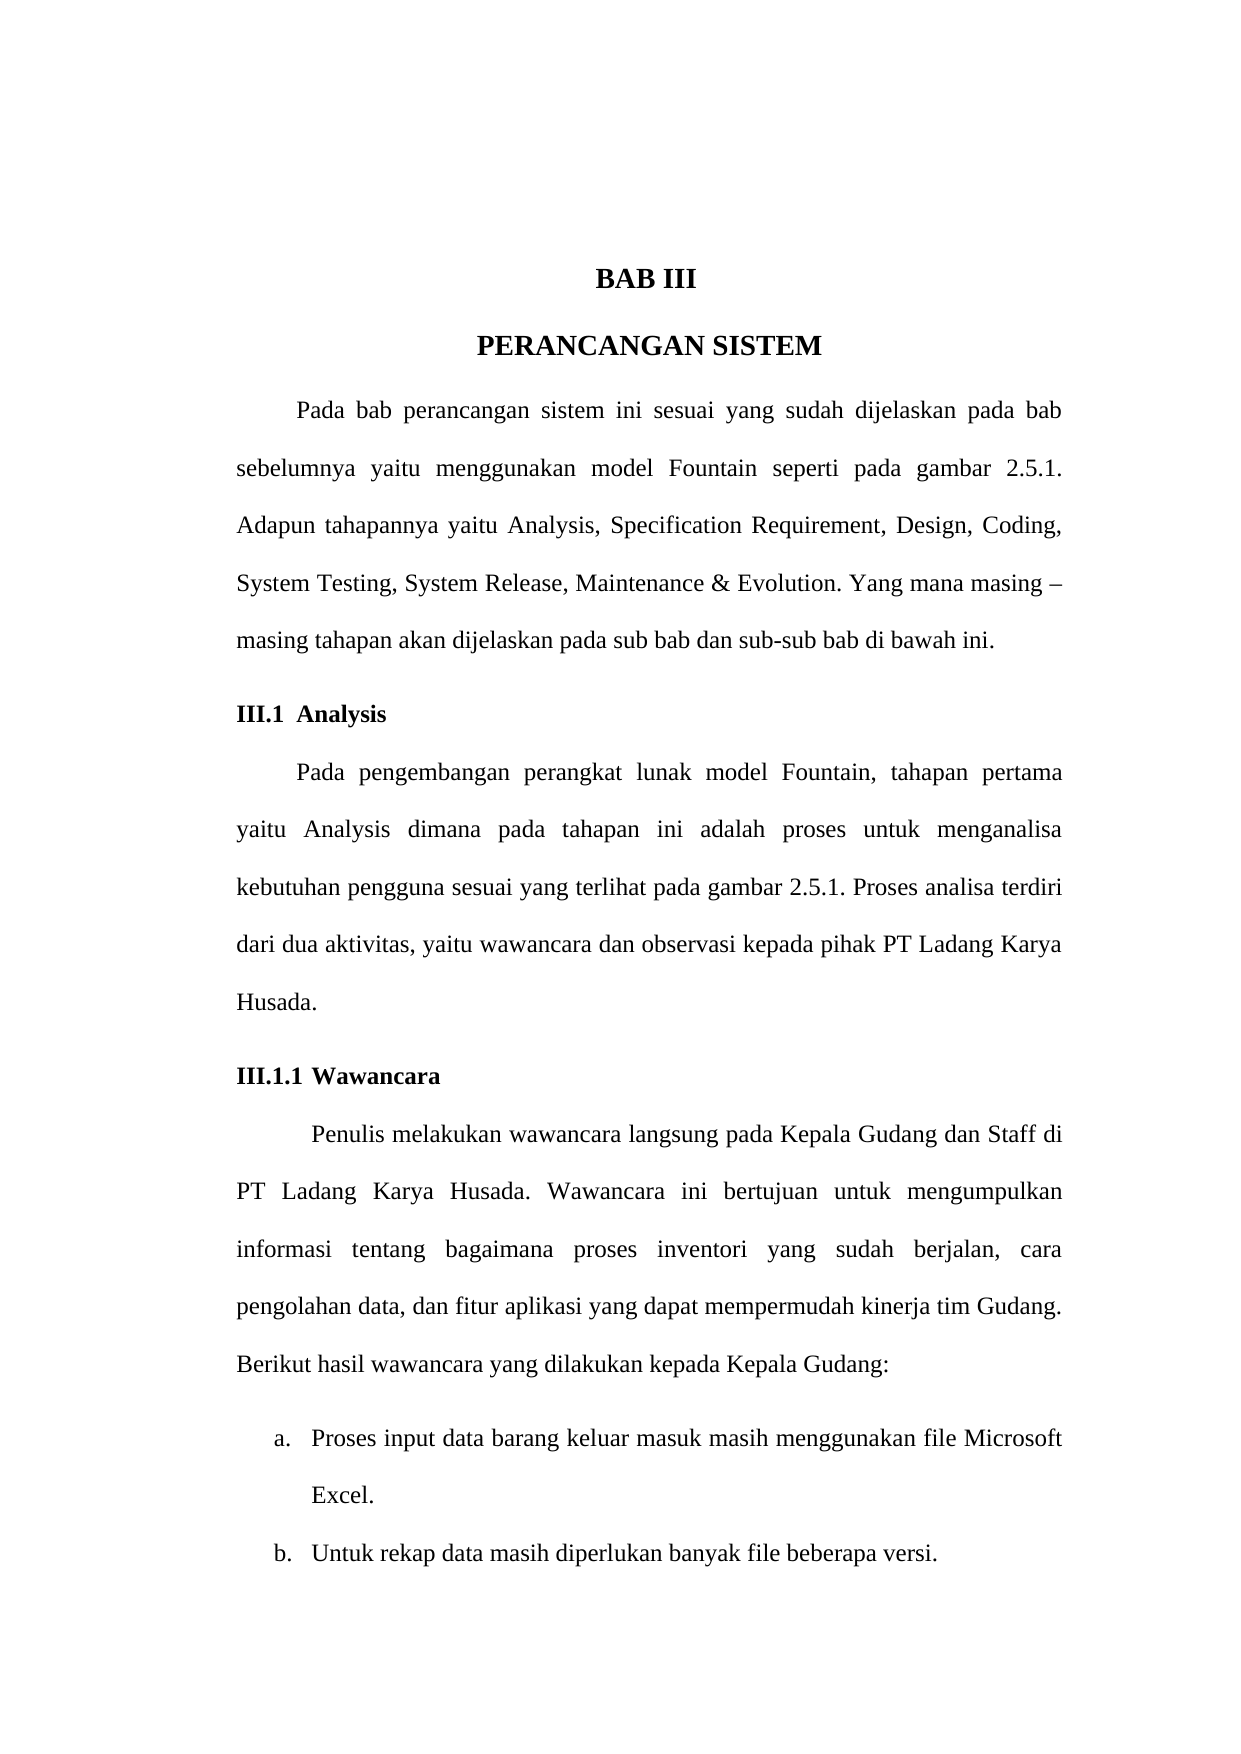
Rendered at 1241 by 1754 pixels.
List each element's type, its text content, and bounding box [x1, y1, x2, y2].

list Proses input data barang keluar masuk masih menggunakan file Microsoft Excel. [274, 1423, 1063, 1509]
text Penulis melakukan wawancara langsung pada Kepala Gudang dan Staff di PT Ladang Karya Husada. Wawancara ini bertujuan untuk mengumpulkan informasi tentang bagaimana proses inventori yang sudah berjalan, cara pengolahan data, dan fitur aplikasi yang dapat mempermudah kinerja tim Gudang. Berikut hasil wawancara yang dilakukan kepada Kepala Gudang: [236, 1119, 1063, 1377]
subtitle Analysis [236, 699, 1063, 728]
subtitle Wawancara [236, 1061, 1063, 1090]
text Pada pengembangan perangkat lunak model Fountain, tahapan pertama yaitu Analysis dimana pada tahapan ini adalah proses untuk menganalisa kebutuhan pengguna sesuai yang terlihat pada gambar 2.5.1. Proses analisa terdiri dari dua aktivitas, yaitu wawancara dan observasi kepada pihak PT Ladang Karya Husada. [236, 757, 1063, 1016]
subtitle PERANCANGAN SISTEM [236, 261, 1063, 362]
list Untuk rekap data masih diperlukan banyak file beberapa versi. [274, 1538, 1063, 1567]
text Pada bab perancangan sistem ini sesuai yang sudah dijelaskan pada bab sebelumnya yaitu menggunakan model Fountain seperti pada gambar 2.5.1. Adapun tahapannya yaitu Analysis, Specification Requirement, Design, Coding, System Testing, System Release, Maintenance & Evolution. Yang mana masing – masing tahapan akan dijelaskan pada sub bab dan sub-sub bab di bawah ini. [236, 395, 1063, 654]
